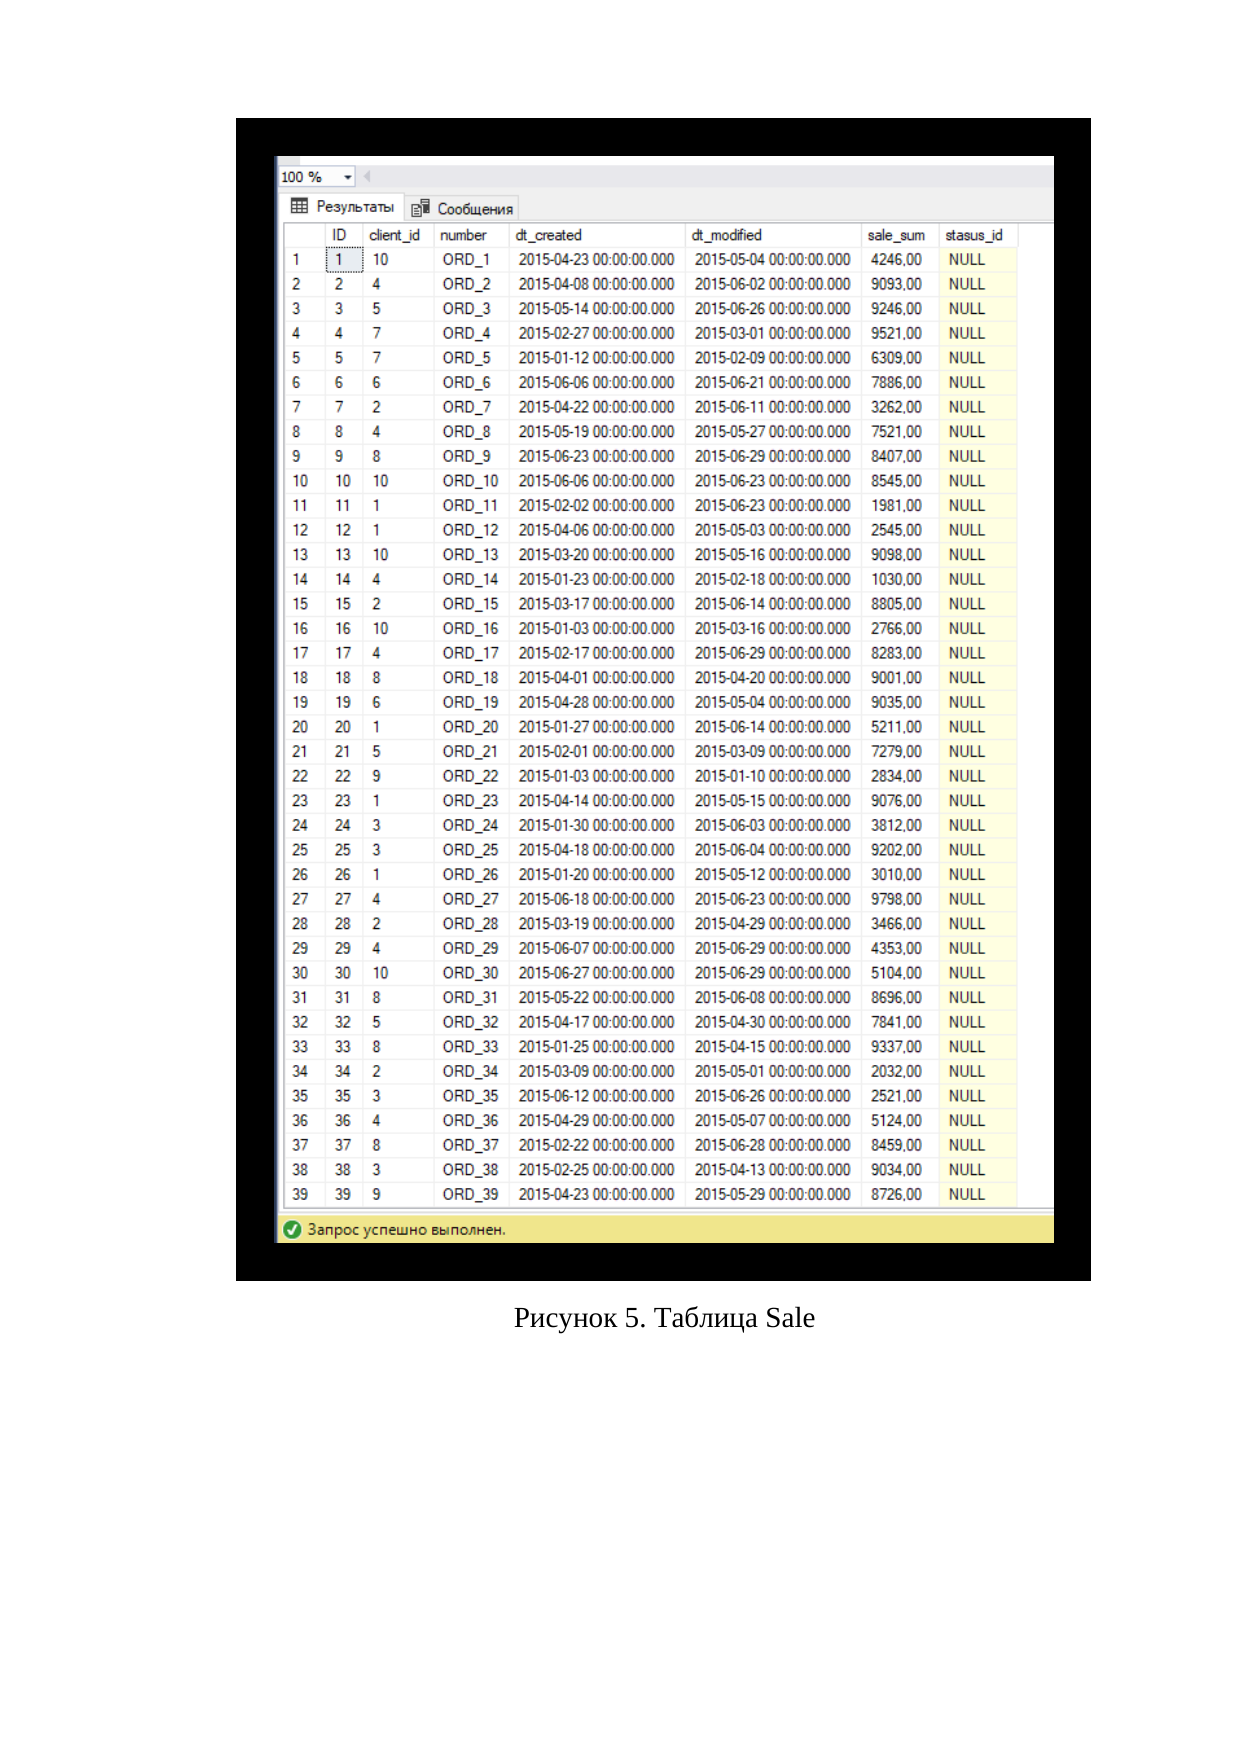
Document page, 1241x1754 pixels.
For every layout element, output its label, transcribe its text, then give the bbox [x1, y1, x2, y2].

text Рисунок 5. Таблица Sale [177, 1300, 1152, 1333]
picture [274, 156, 1054, 1243]
